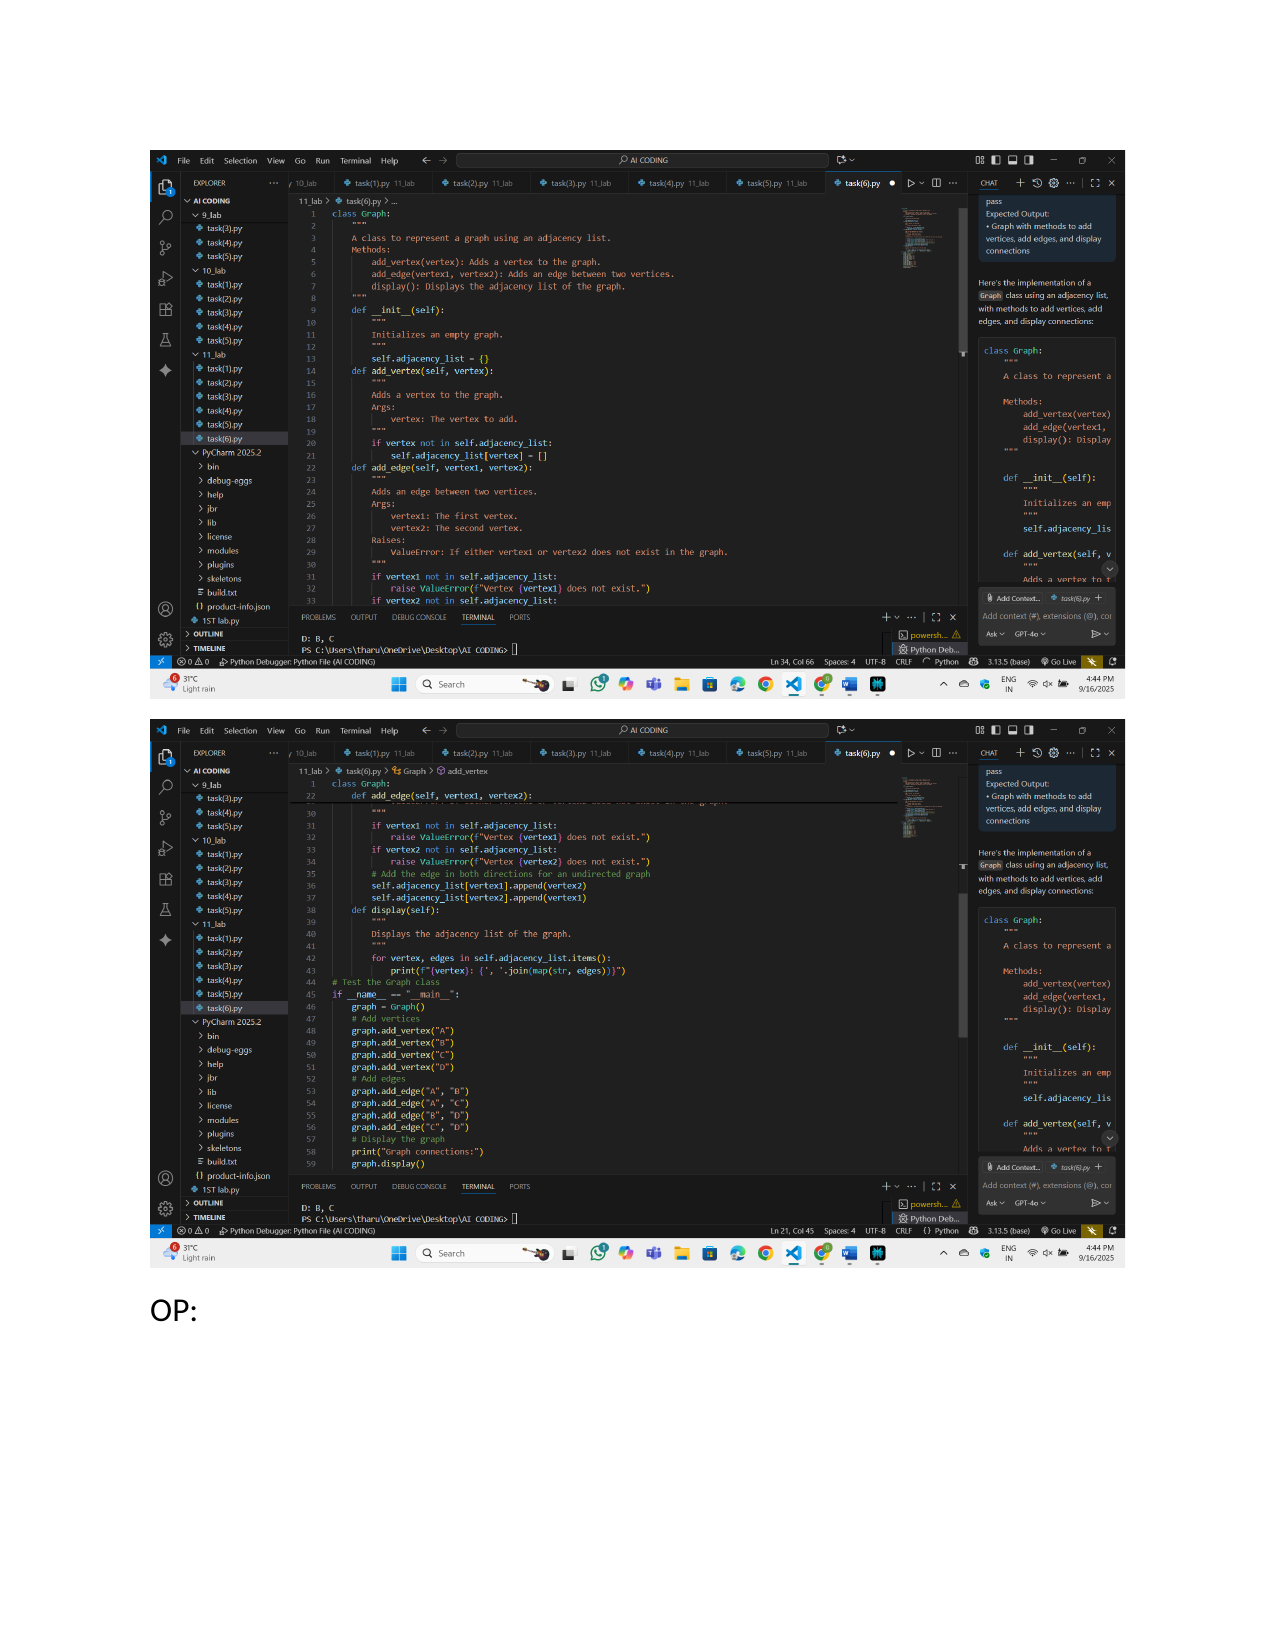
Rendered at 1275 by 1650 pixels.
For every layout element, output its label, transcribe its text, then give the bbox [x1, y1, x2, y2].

text OP: [150, 1289, 1125, 1330]
picture [150, 150, 1125, 699]
picture [150, 719, 1125, 1268]
